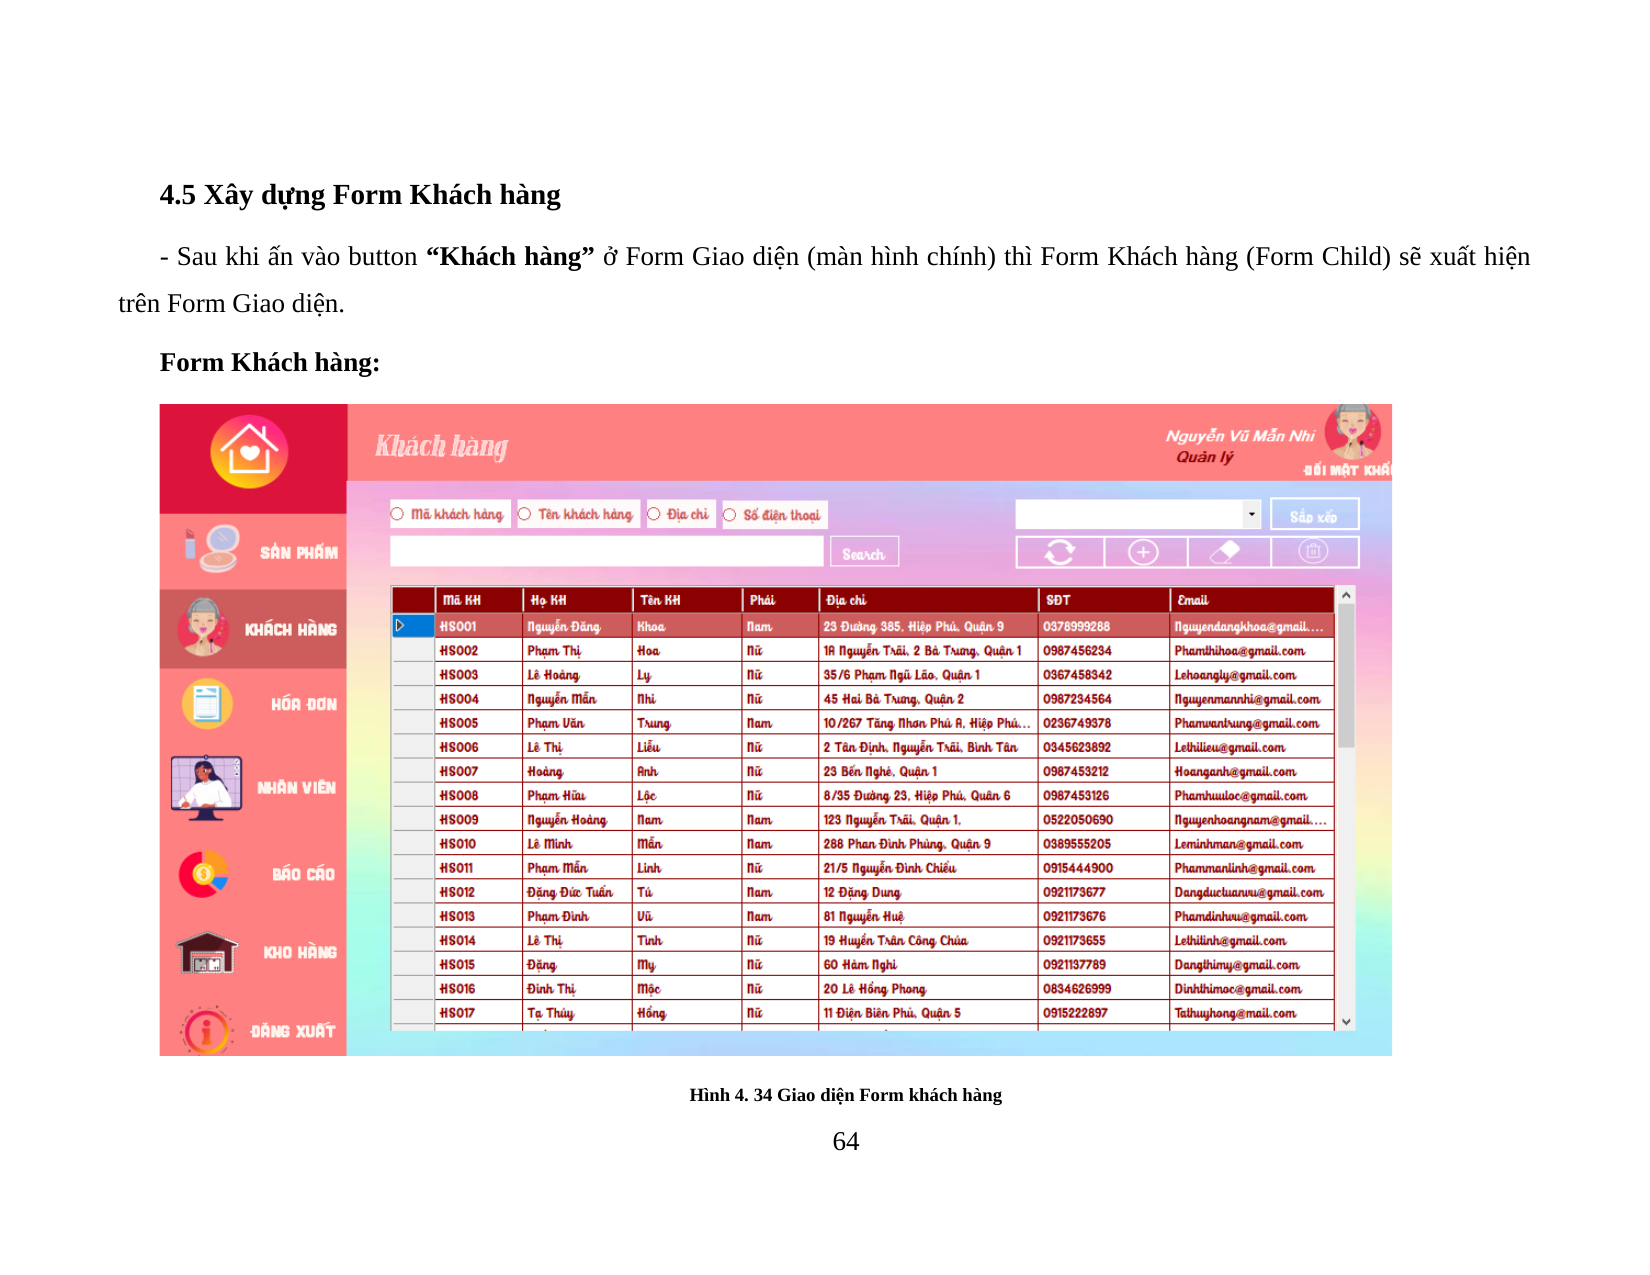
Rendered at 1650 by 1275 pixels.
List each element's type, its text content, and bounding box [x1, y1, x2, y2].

text - Sau khi ấn vào button “Khách hàng” ở Form Giao diện (màn hình chính) thì Form Khách hàng (Form Child) sẽ xuất hiện trên Form Giao diện. [118, 240, 1532, 318]
picture [159, 404, 1393, 1056]
subtitle 4.5 Xây dựng Form Khách hàng [118, 177, 1532, 211]
text Hình 4. 34 Giao diện Form khách hàng [118, 1084, 1532, 1105]
text Form Khách hàng: [118, 346, 1532, 377]
